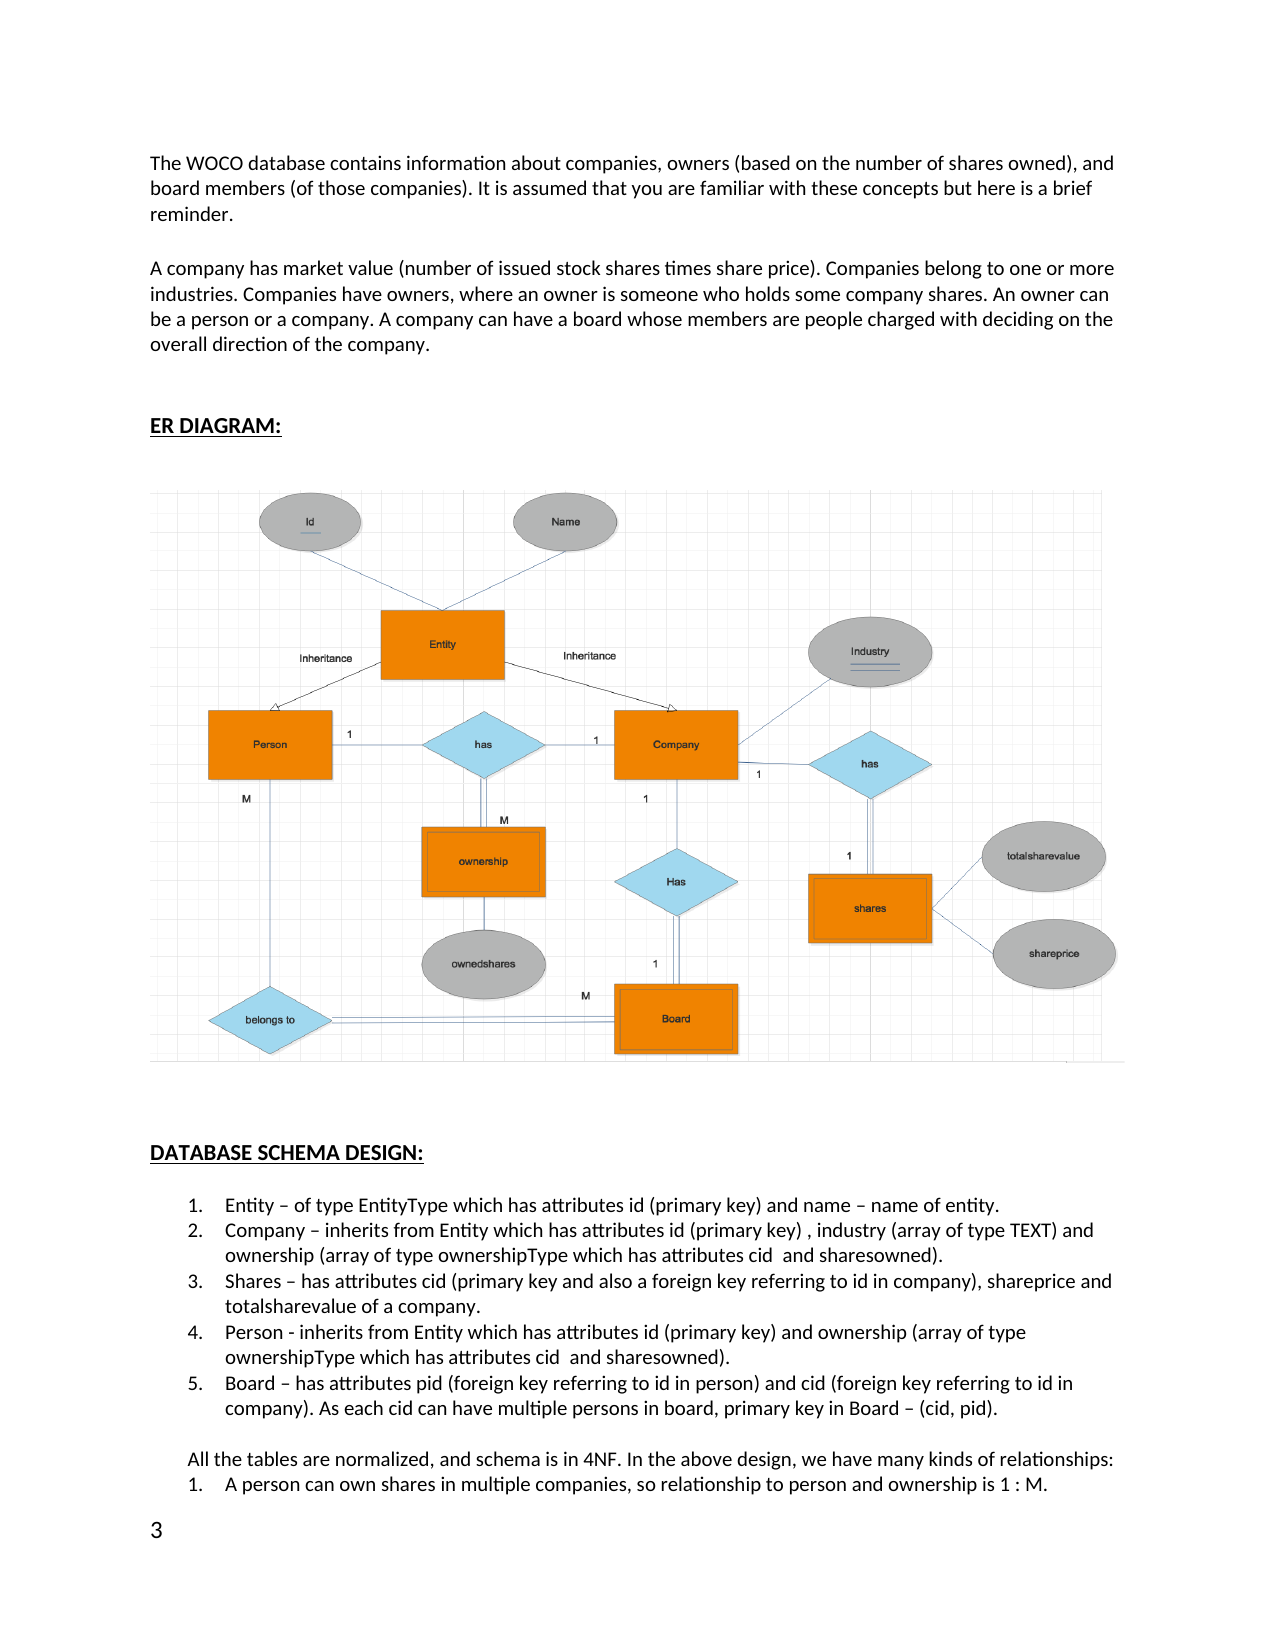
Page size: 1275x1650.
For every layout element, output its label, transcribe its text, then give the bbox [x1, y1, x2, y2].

text ER DIAGRAM: [150, 412, 1125, 440]
list Person - inherits from Entity which has attributes id (primary key) and ownership (array of type ownershipType which has attributes cid and sharesowned). [187, 1319, 1125, 1370]
text DATABASE SCHEMA DESIGN: [150, 1138, 1125, 1166]
list Company – inherits from Entity which has attributes id (primary key) , industry (array of type TEXT) and ownership (array of type ownershipType which has attributes cid and sharesowned). [187, 1217, 1125, 1268]
list Board – has attributes pid (foreign key referring to id in person) and cid (foreign key referring to id in company). As each cid can have multiple persons in board, primary key in Board – (cid, pid). [187, 1370, 1125, 1421]
list Shares – has attributes cid (primary key and also a foreign key referring to id in company), shareprice and totalsharevalue of a company. [187, 1268, 1125, 1319]
text The WOCO database contains information about companies, owners (based on the number of shares owned), and board members (of those companies). It is assumed that you are familiar with these concepts but here is a brief reminder. [150, 150, 1125, 226]
text All the tables are normalized, and schema is in 4NF. In the above design, we have many kinds of relationships: [187, 1446, 1125, 1471]
list Entity – of type EntityType which has attributes id (primary key) and name – name of entity. [187, 1192, 1125, 1217]
picture [150, 490, 1125, 1063]
list A person can own shares in multiple companies, so relationship to person and ownership is 1 : M. [187, 1471, 1125, 1497]
text A company has market value (number of issued stock shares times share price). Companies belong to one or more industries. Companies have owners, where an owner is someone who holds some company shares. An owner can be a person or a company. A company can have a board whose members are people charged with deciding on the overall direction of the company. [150, 255, 1125, 357]
